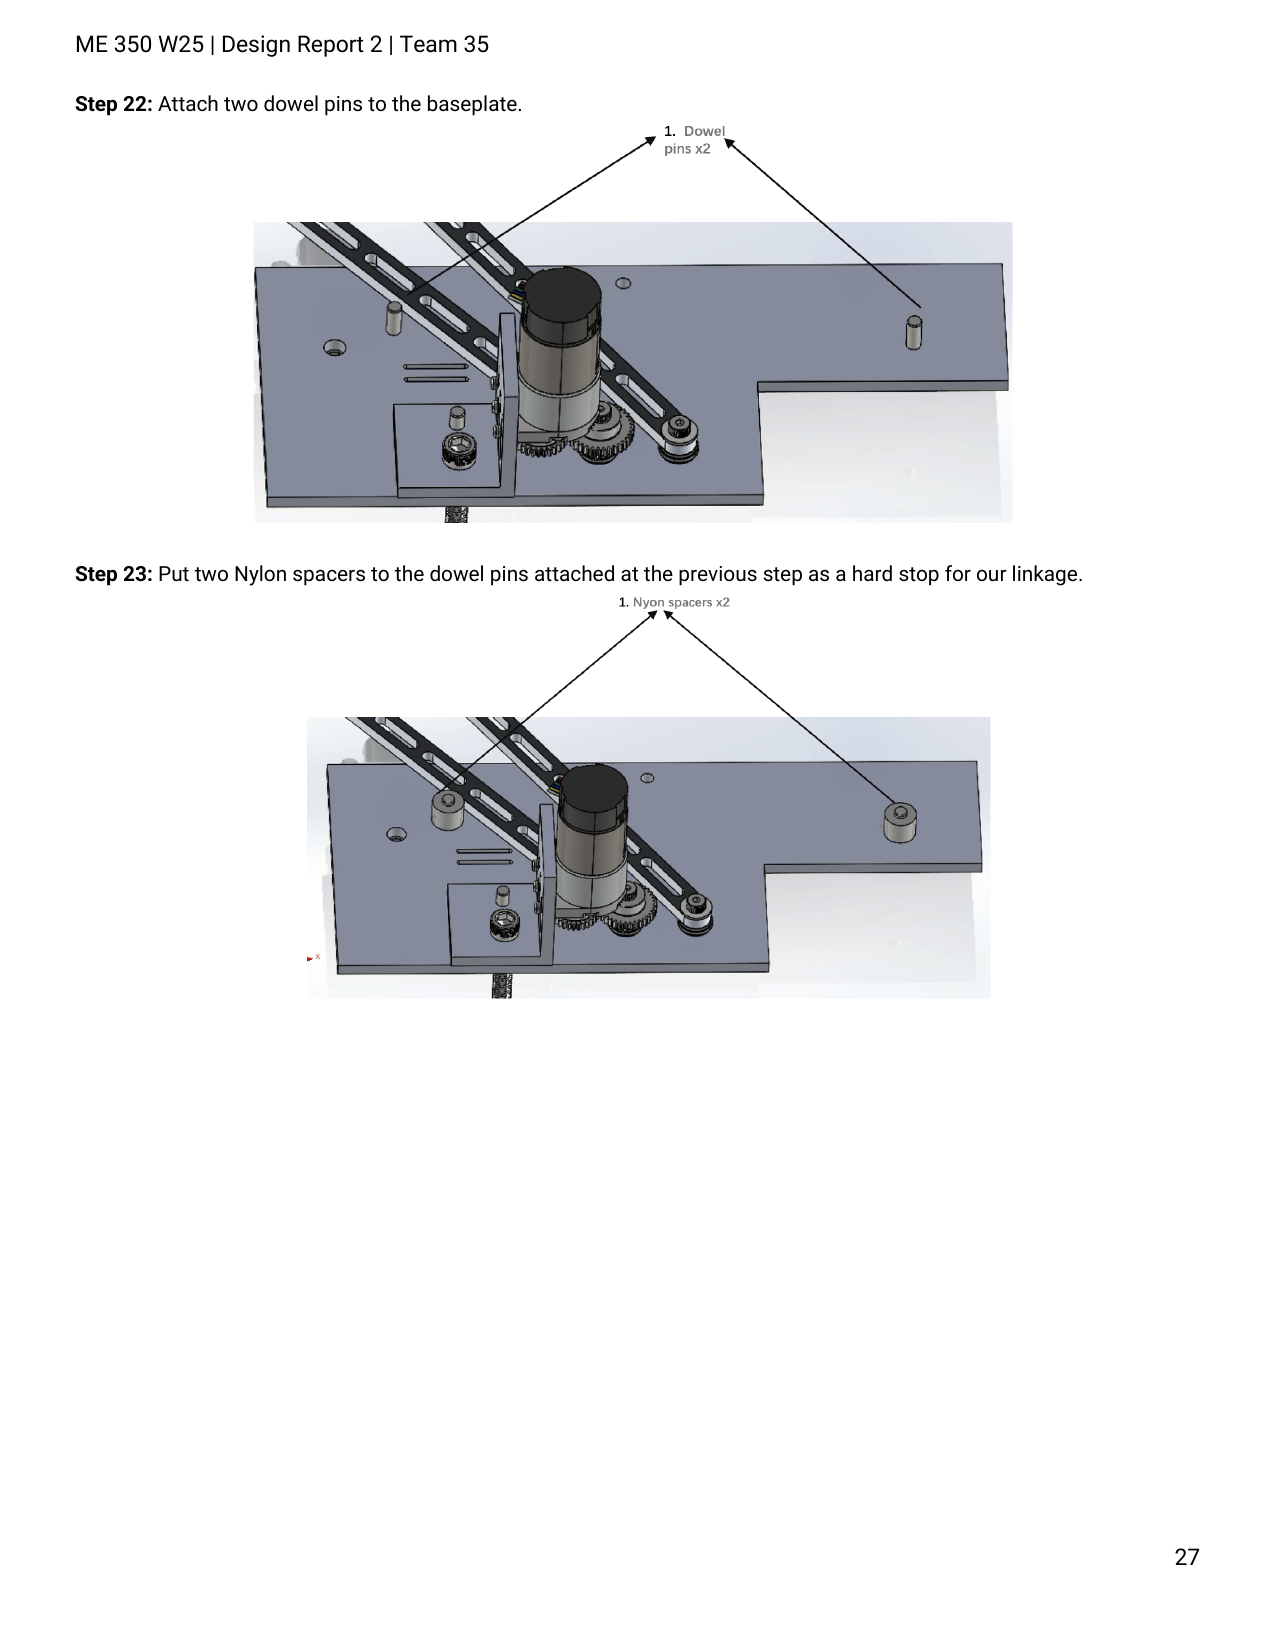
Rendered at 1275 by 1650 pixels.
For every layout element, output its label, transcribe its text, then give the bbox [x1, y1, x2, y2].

picture [269, 590, 1006, 1009]
picture [253, 120, 1022, 531]
text Step 23: Put two Nylon spacers to the dowel pins attached at the previous step as a hard stop for our linkage. [75, 562, 1200, 587]
text Step 22: Attach two dowel pins to the baseplate. [75, 92, 1200, 117]
